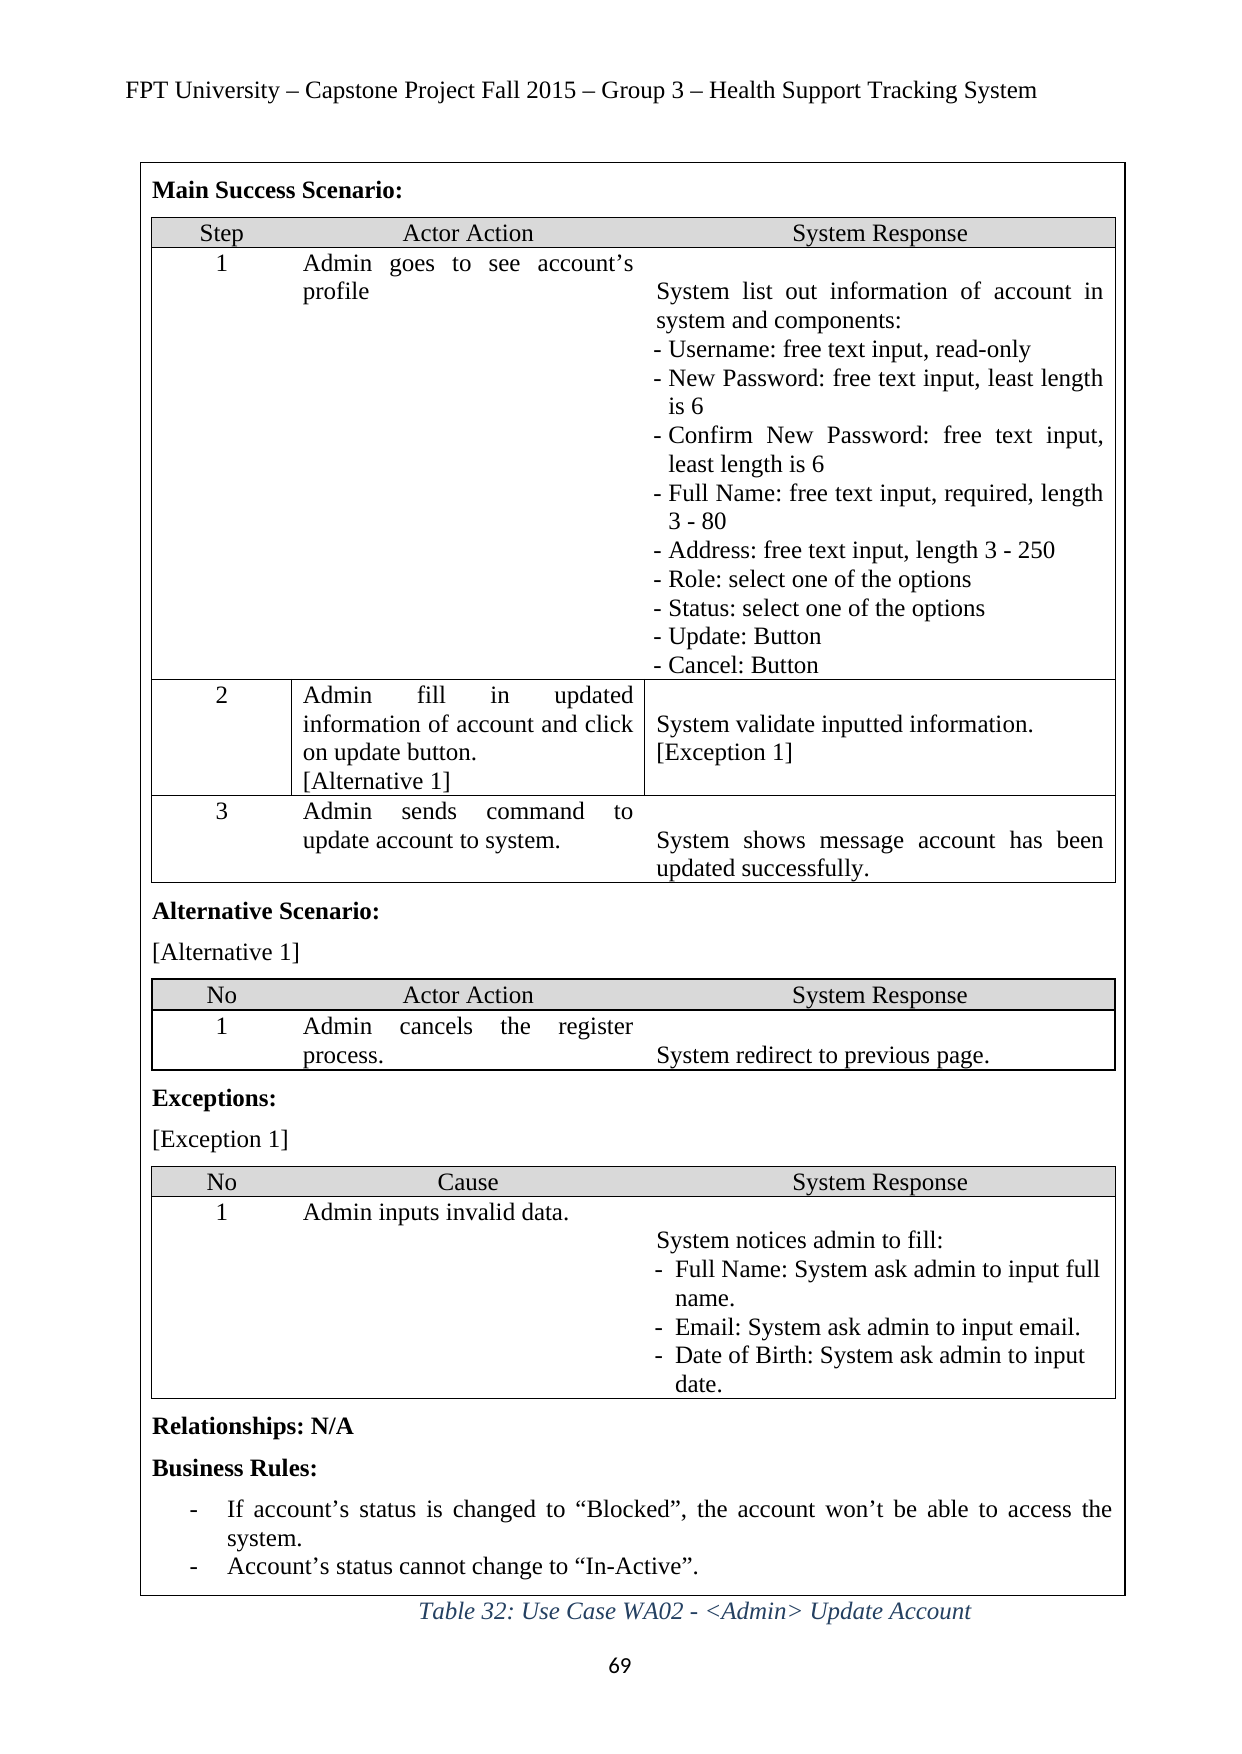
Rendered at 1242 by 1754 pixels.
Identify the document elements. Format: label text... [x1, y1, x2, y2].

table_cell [141, 163, 1124, 1595]
text Table 32: Use Case WA02 - <Admin> Update Account [94, 1596, 1146, 1624]
